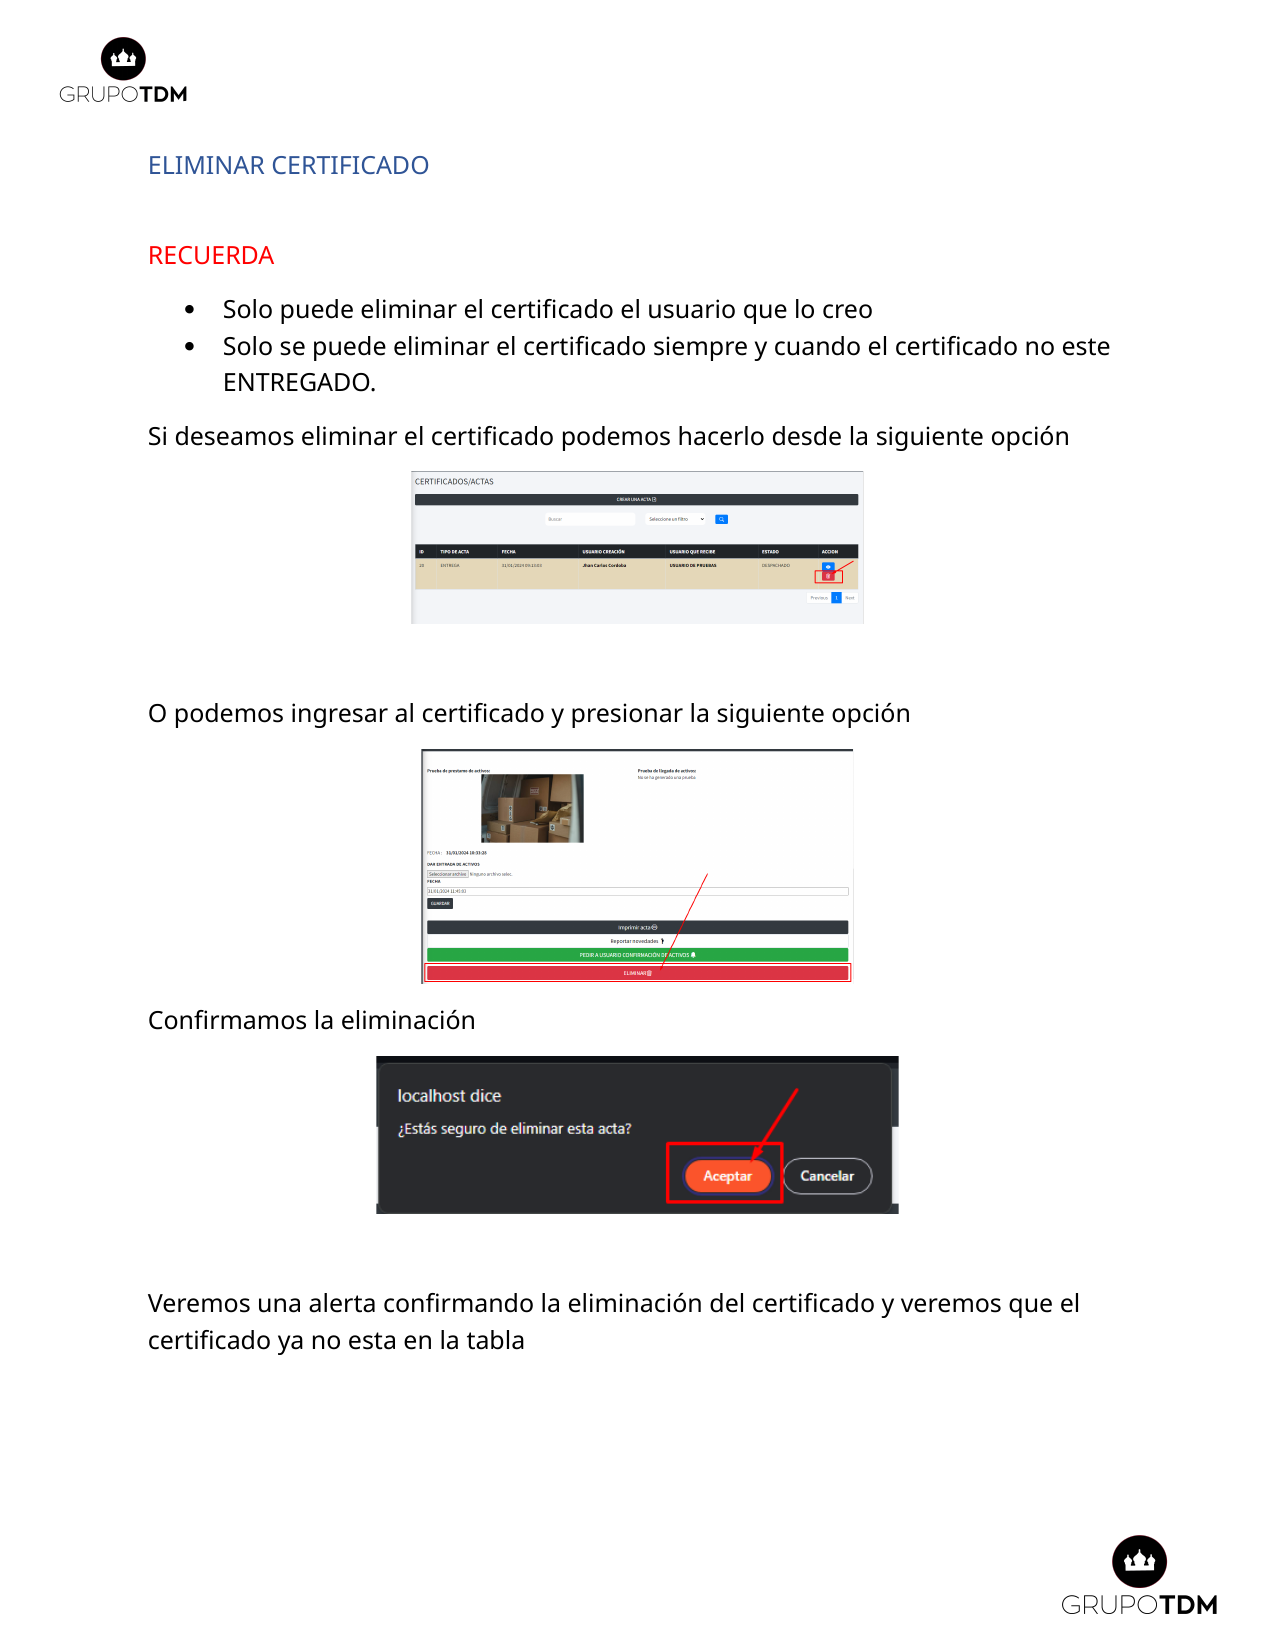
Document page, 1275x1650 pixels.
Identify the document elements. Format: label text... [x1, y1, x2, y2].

text Si deseamos eliminar el certificado podemos hacerlo desde la siguiente opción [148, 418, 1127, 452]
picture [411, 471, 864, 624]
picture [376, 1056, 899, 1214]
text O podemos ingresar al certificado y presionar la siguiente opción [148, 696, 1127, 730]
subtitle ELIMINAR CERTIFICADO [148, 148, 1127, 182]
list Solo puede eliminar el certificado el usuario que lo creo [185, 291, 1127, 325]
picture [421, 749, 854, 984]
text Confirmamos la eliminación [148, 1003, 1127, 1037]
list Solo se puede eliminar el certificado siempre y cuando el certificado no este ENTREGADO. [185, 328, 1127, 399]
text Veremos una alerta confirmando la eliminación del certificado y veremos que el certificado ya no esta en la tabla [148, 1286, 1127, 1357]
text RECUERDA [148, 238, 1127, 272]
picture [1054, 1527, 1227, 1622]
picture [51, 29, 196, 108]
